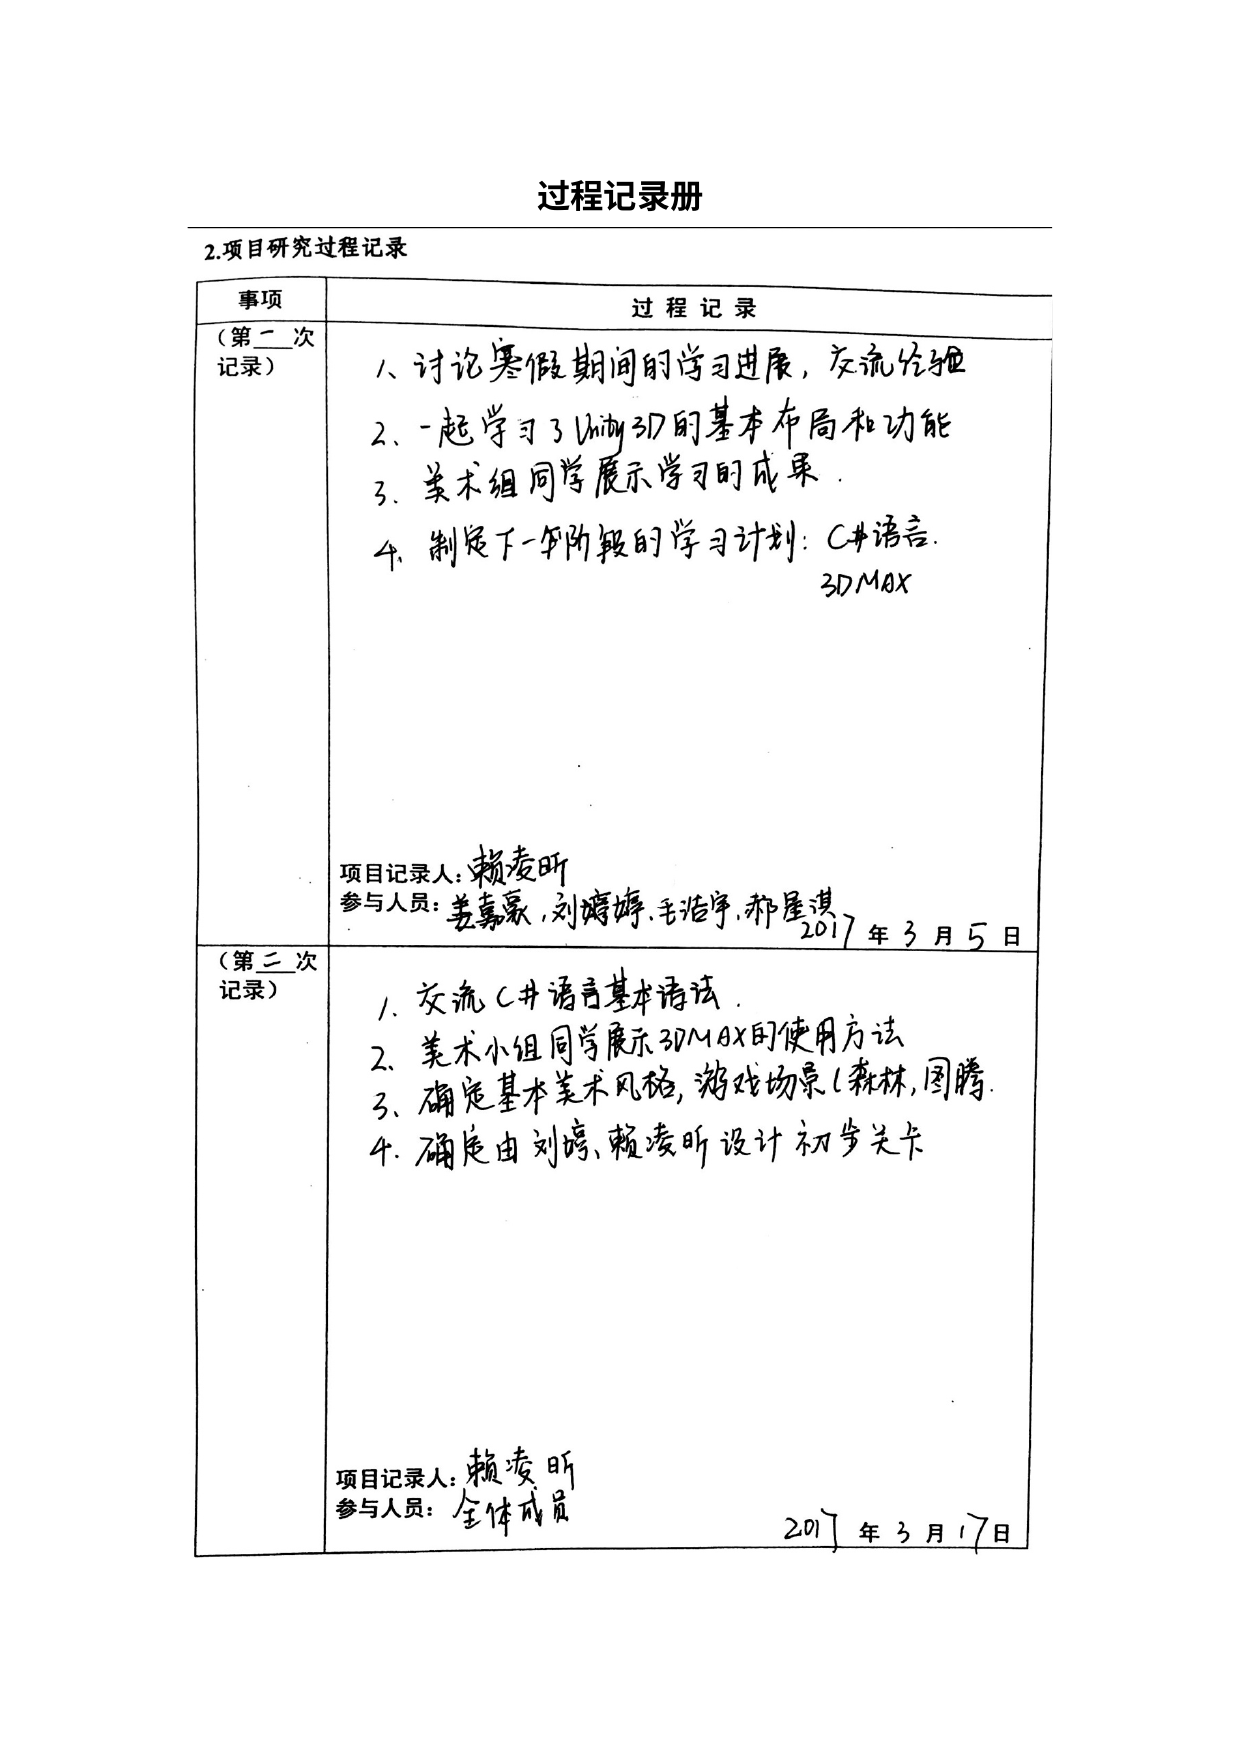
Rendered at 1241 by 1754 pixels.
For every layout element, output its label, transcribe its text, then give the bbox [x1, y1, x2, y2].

text 过程记录册 [187, 162, 1053, 227]
picture [187, 227, 1053, 1567]
